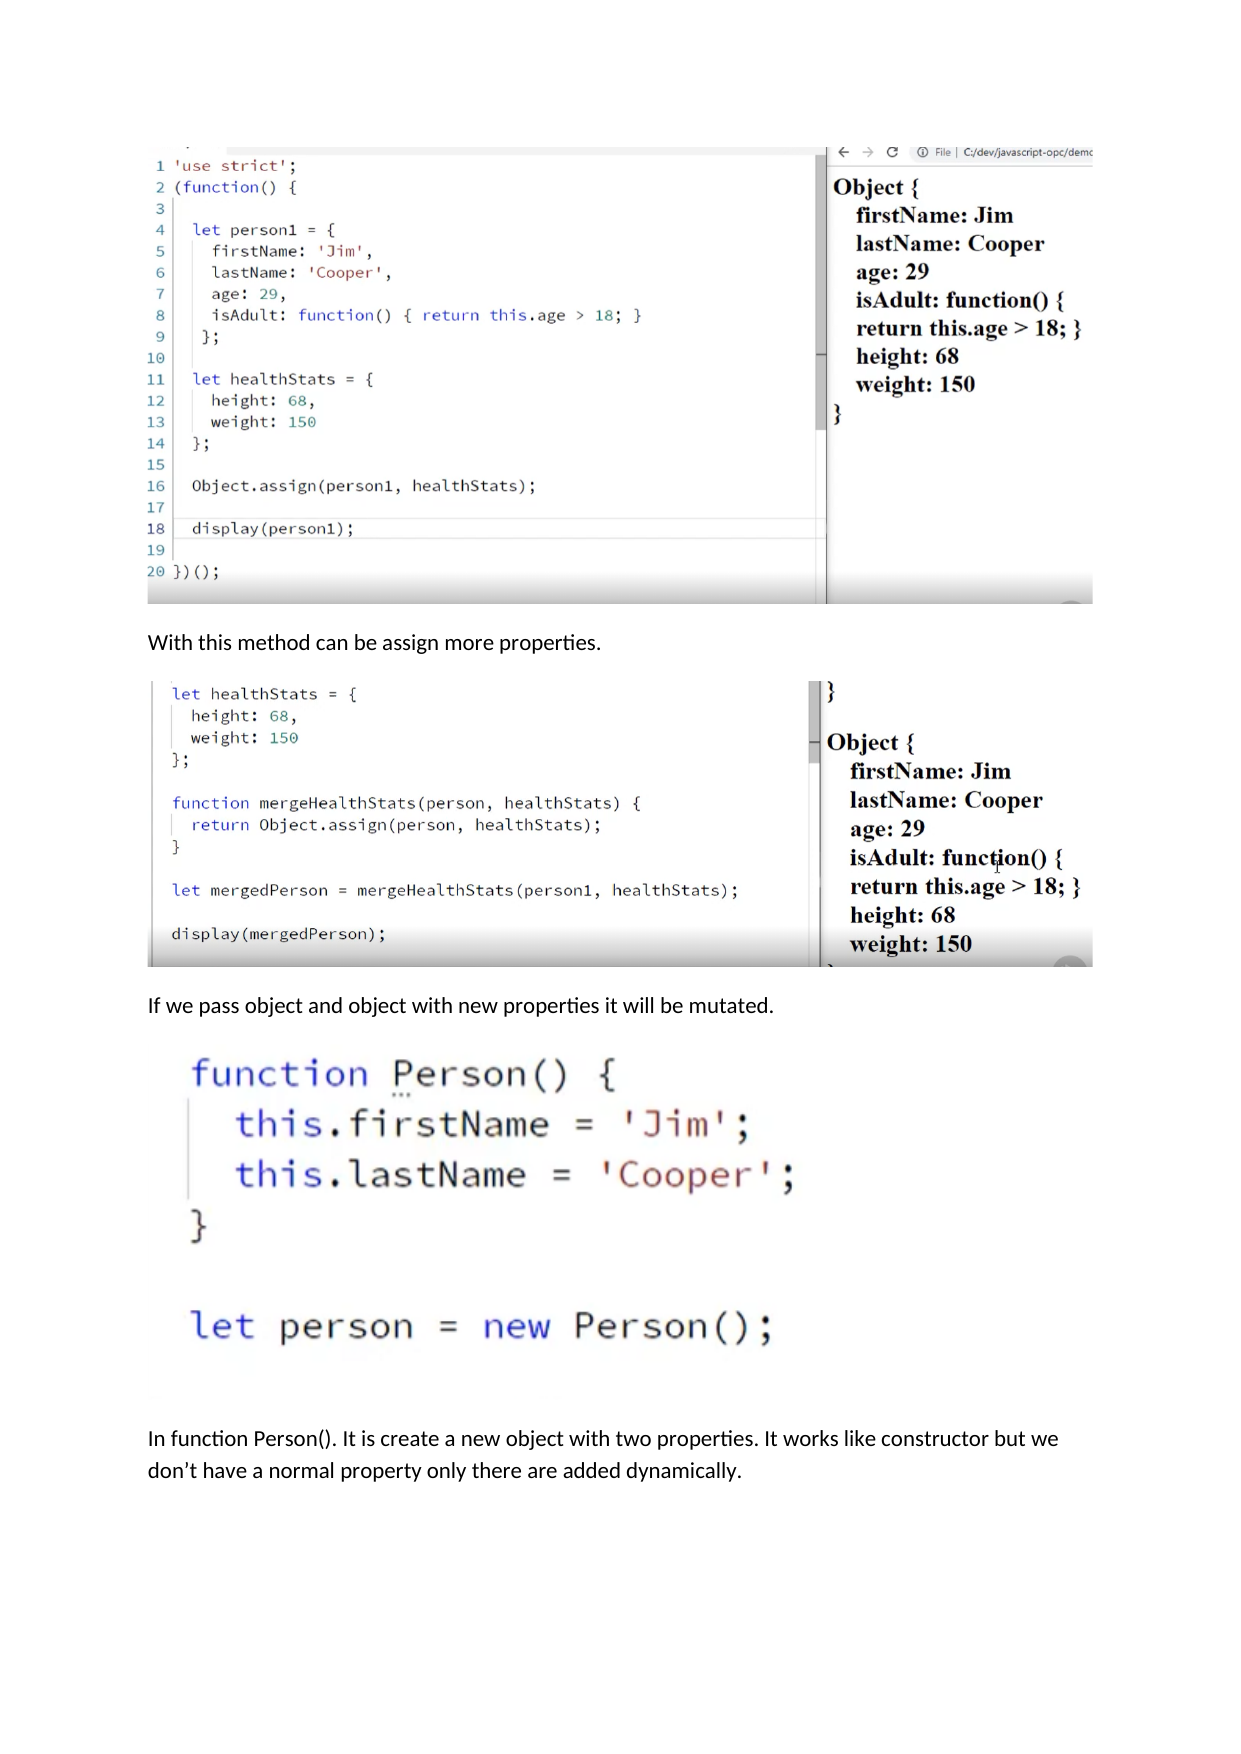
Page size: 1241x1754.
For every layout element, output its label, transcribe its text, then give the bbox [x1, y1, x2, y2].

picture [147, 681, 1093, 967]
picture [147, 147, 1093, 604]
picture [147, 1044, 935, 1400]
text In function Person(). It is create a new object with two properties. It works like constructor but we don’t have a normal property only there are added dynamically. [148, 1424, 1093, 1484]
text If we pass object and object with new properties it will be mutated. [148, 992, 1093, 1019]
text With this method can be assign more properties. [148, 628, 1093, 656]
